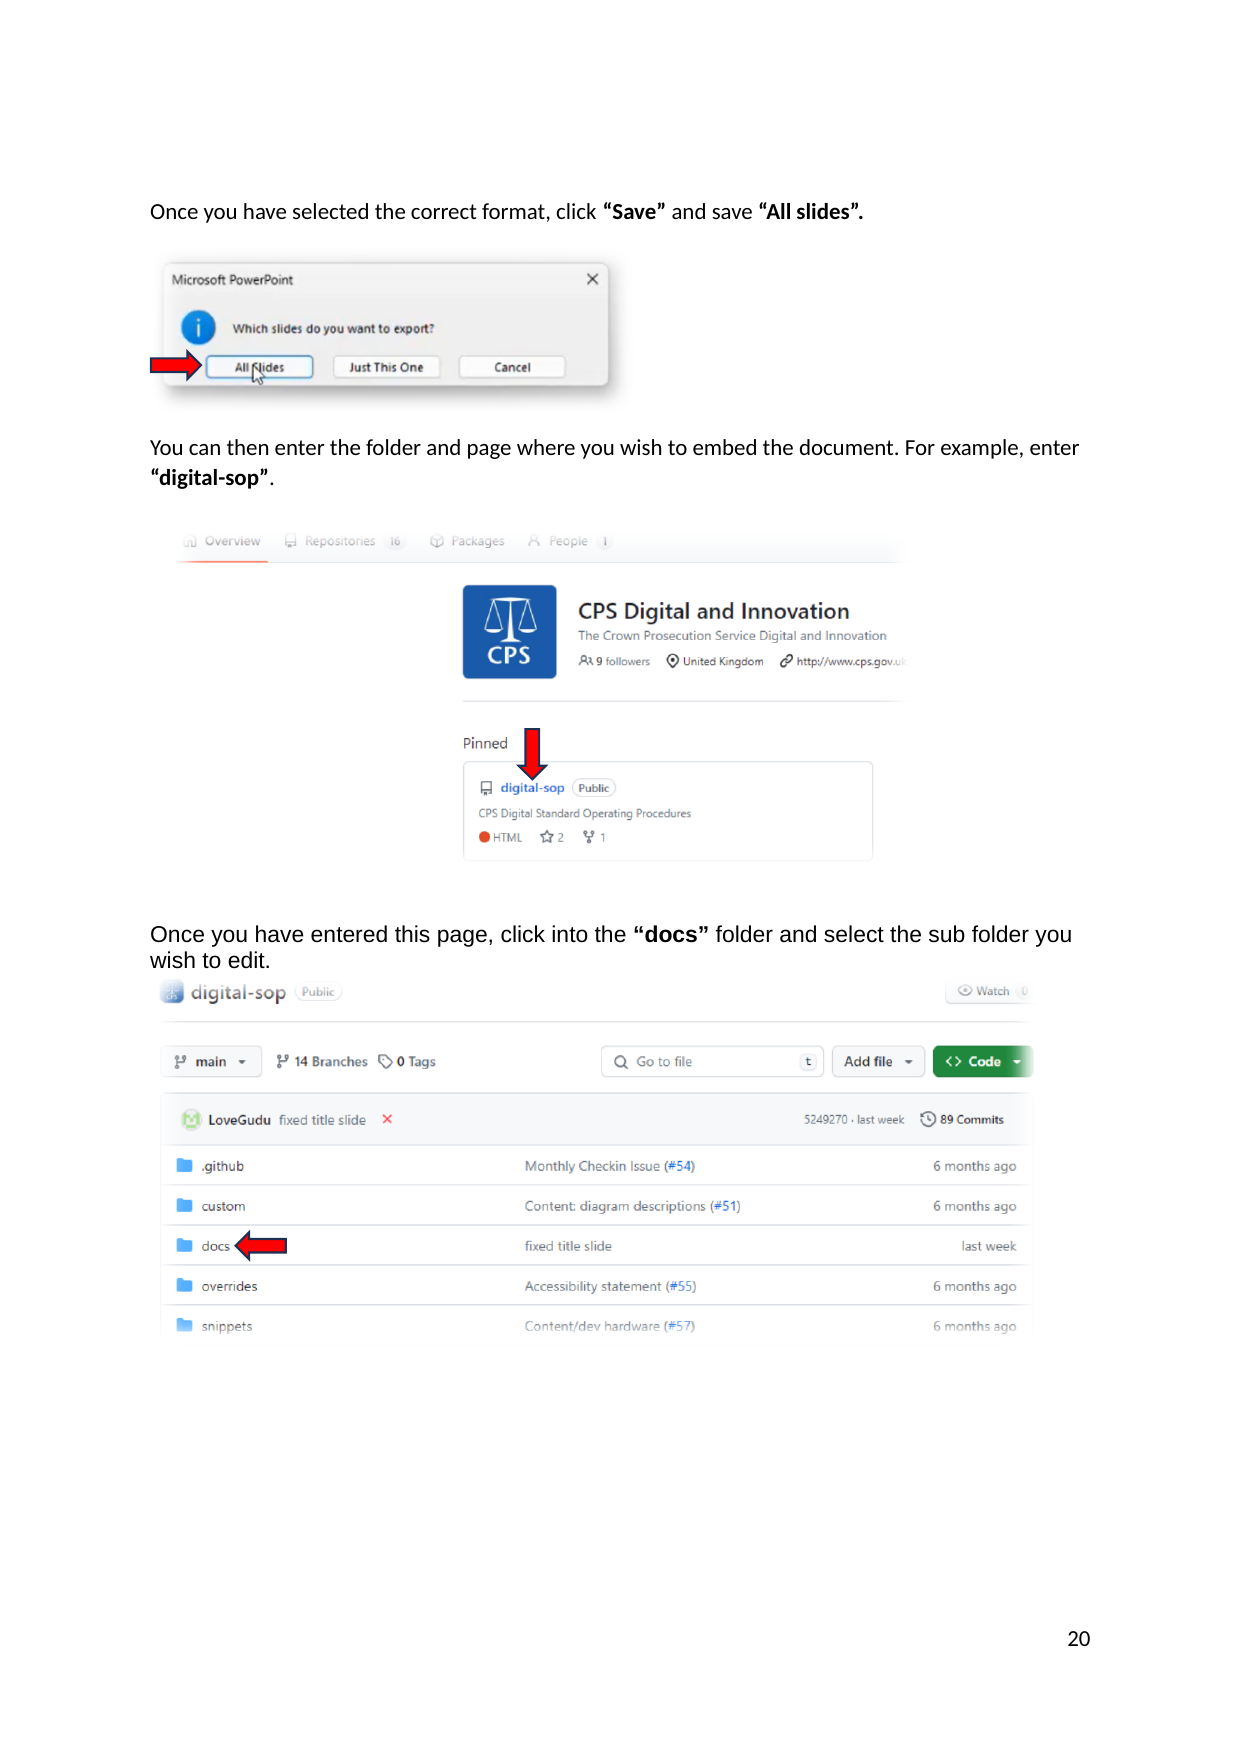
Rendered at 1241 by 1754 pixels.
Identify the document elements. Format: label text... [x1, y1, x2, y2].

picture [199, 556, 885, 844]
text Once you have selected the correct format, click “Save” and save “All slides”. [150, 197, 1090, 225]
picture [180, 1003, 1011, 1320]
picture [179, 272, 608, 386]
text You can then enter the folder and page where you wish to embed the document. For example, enter “digital-sop”. [150, 433, 1090, 491]
text Once you have entered this page, click into the “docs” folder and select the sub folder you wish to edit. [150, 921, 1090, 974]
